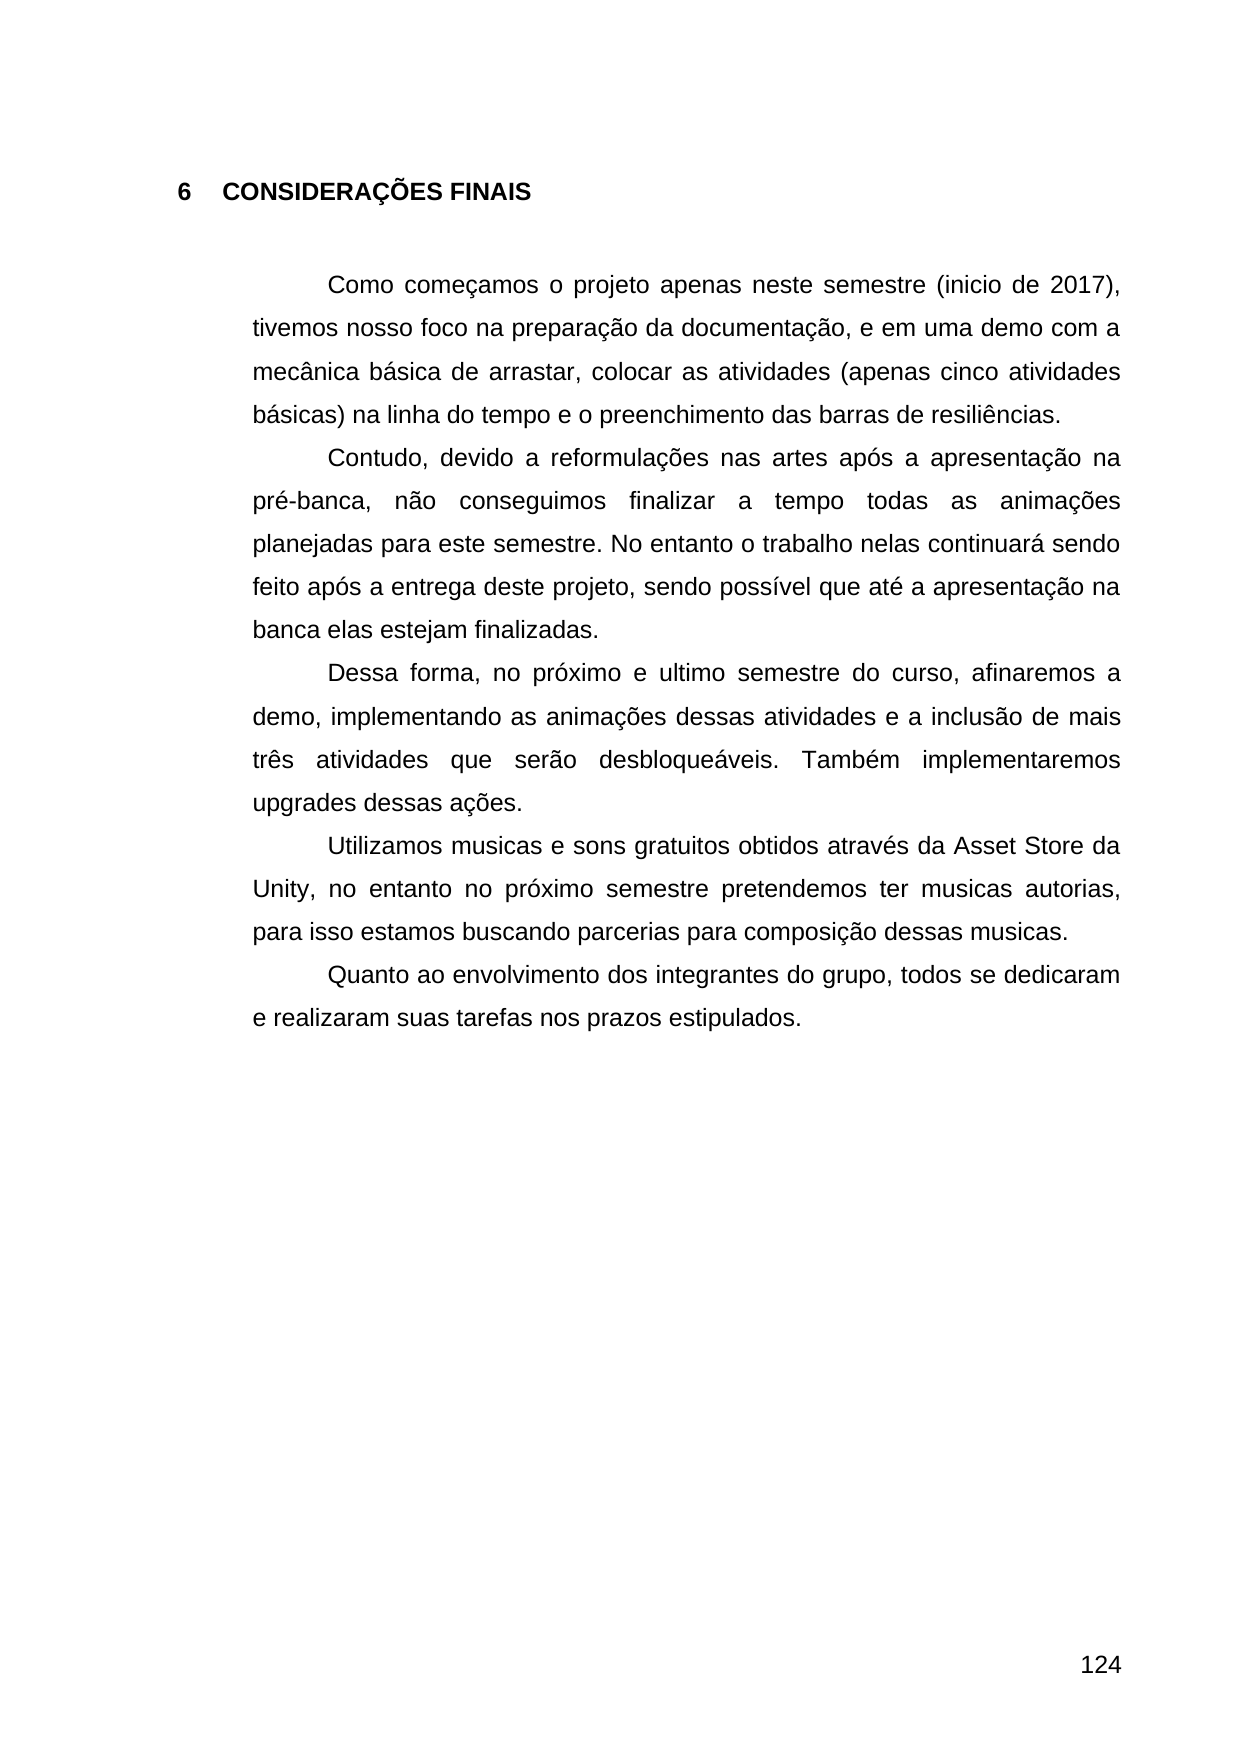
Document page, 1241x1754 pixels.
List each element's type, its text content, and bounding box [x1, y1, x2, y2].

subtitle Considerações Finais [177, 177, 1122, 206]
text Quanto ao envolvimento dos integrantes do grupo, todos se dedicaram e realizaram suas tarefas nos prazos estipulados. [252, 960, 1122, 1032]
text Dessa forma, no próximo e ultimo semestre do curso, afinaremos a demo, implementando as animações dessas atividades e a inclusão de mais três atividades que serão desbloqueáveis. Também implementaremos upgrades dessas ações. [252, 658, 1122, 817]
text Como começamos o projeto apenas neste semestre (inicio de 2017), tivemos nosso foco na preparação da documentação, e em uma demo com a mecânica básica de arrastar, colocar as atividades (apenas cinco atividades básicas) na linha do tempo e o preenchimento das barras de resiliências. [252, 270, 1122, 428]
text Utilizamos musicas e sons gratuitos obtidos através da Asset Store da Unity, no entanto no próximo semestre pretendemos ter musicas autorias, para isso estamos buscando parcerias para composição dessas musicas. [252, 831, 1122, 946]
text Contudo, devido a reformulações nas artes após a apresentação na pré-banca, não conseguimos finalizar a tempo todas as animações planejadas para este semestre. No entanto o trabalho nelas continuará sendo feito após a entrega deste projeto, sendo possível que até a apresentação na banca elas estejam finalizadas. [252, 443, 1122, 644]
